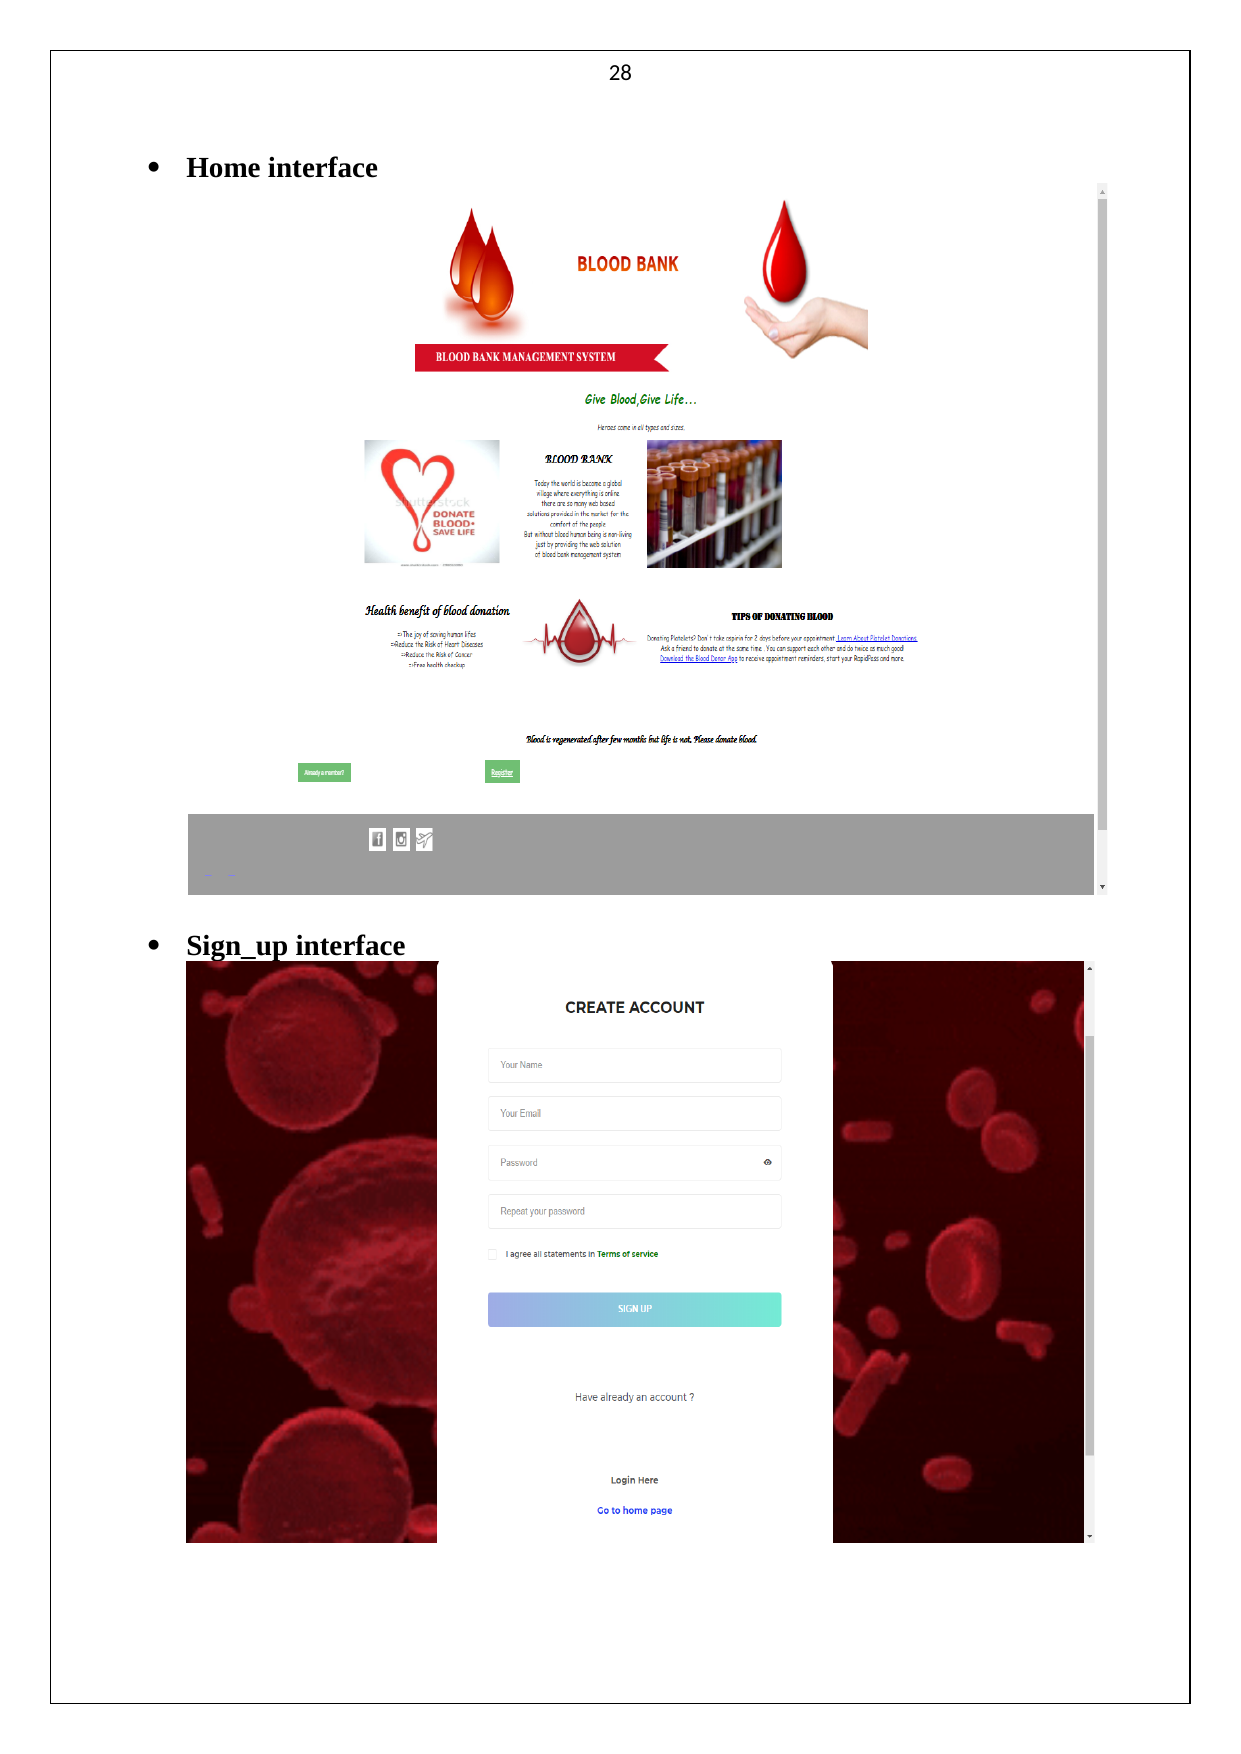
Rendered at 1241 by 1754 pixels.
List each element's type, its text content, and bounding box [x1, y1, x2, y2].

picture [186, 183, 1108, 895]
picture [186, 961, 1095, 1543]
list Sign_up interface [148, 928, 1129, 962]
list Home interface [148, 150, 1129, 184]
